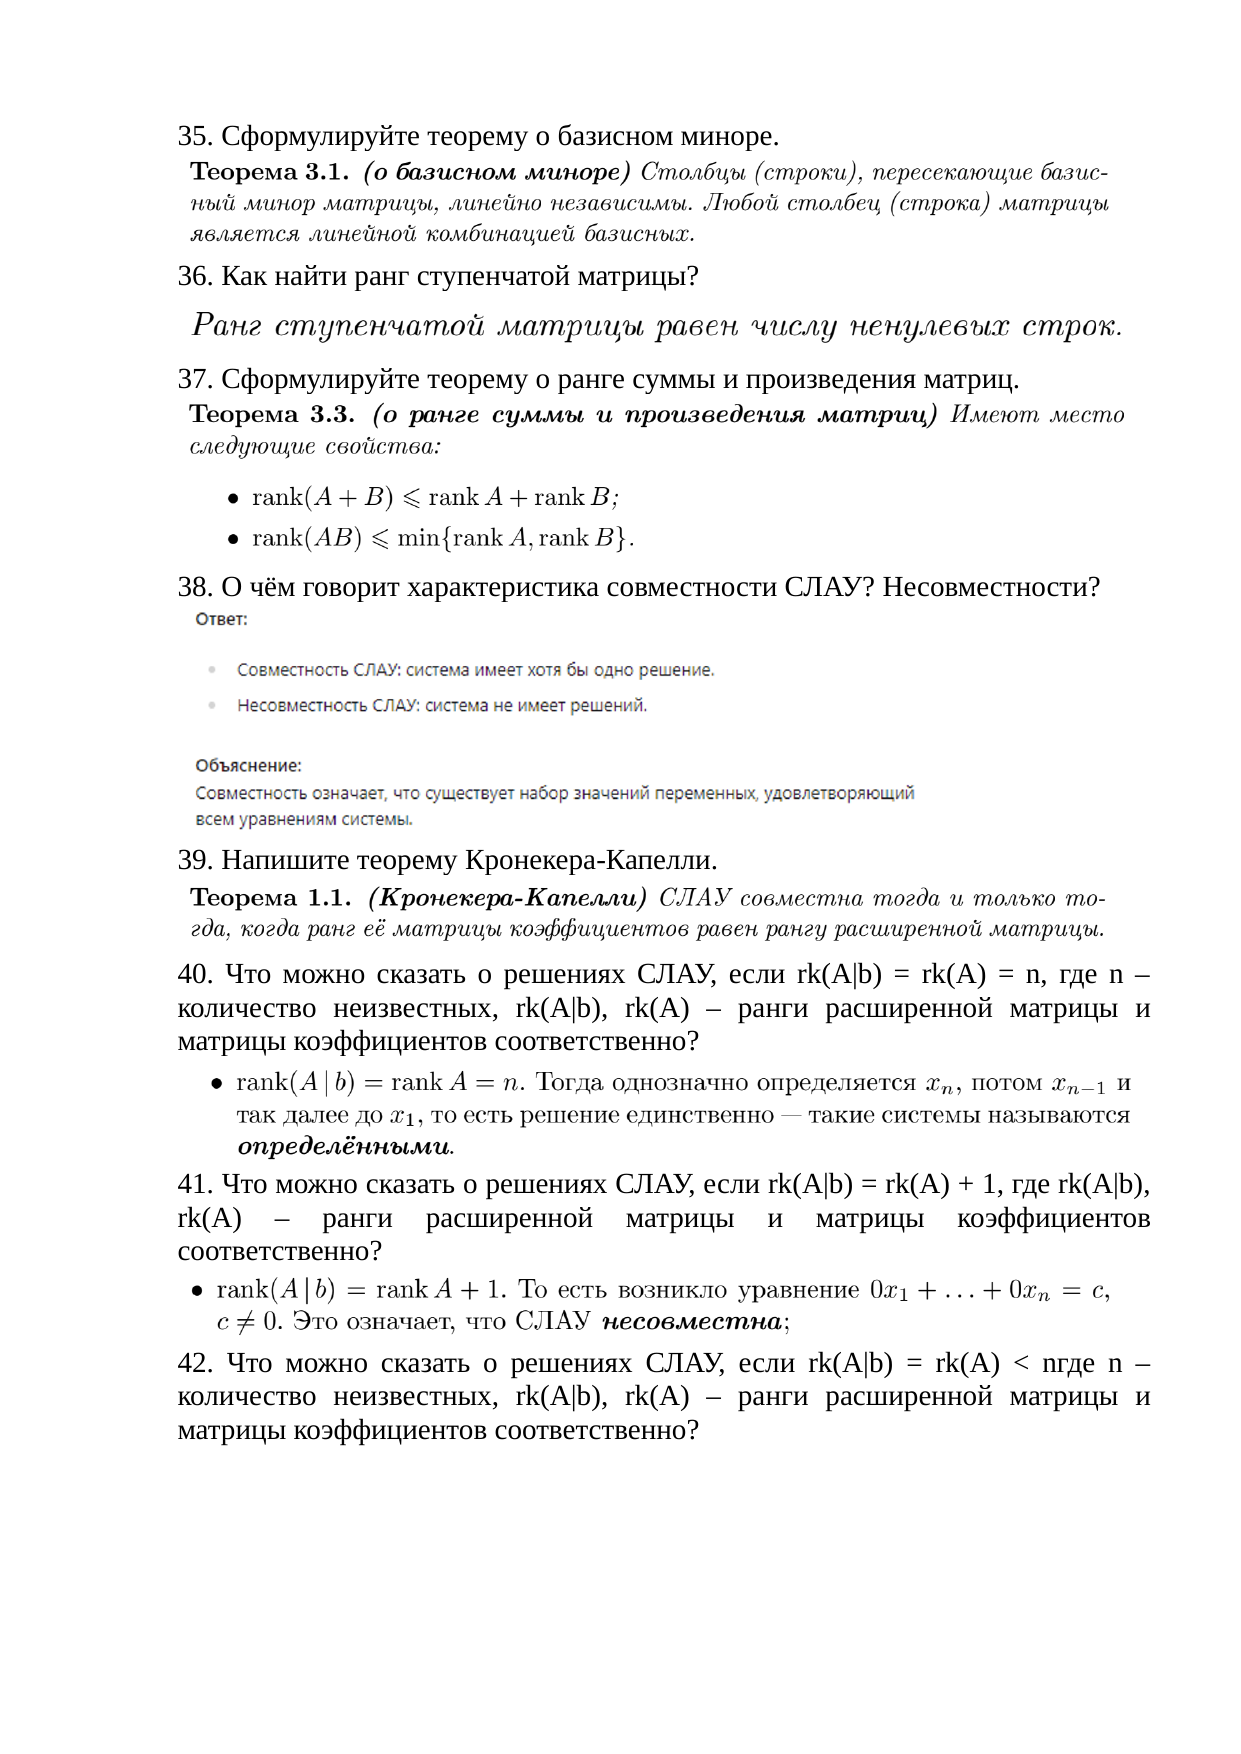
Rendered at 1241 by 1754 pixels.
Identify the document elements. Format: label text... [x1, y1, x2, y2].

picture [177, 875, 1152, 957]
text 40. Что можно сказать о решениях СЛАУ, если rk(A|b) = rk(A) = n, где n – количество неизвестных, rk(A|b), rk(A) – ранги расширенной матрицы и матрицы коэффициентов соответственно? [177, 957, 1152, 1056]
picture [177, 602, 929, 842]
picture [177, 1267, 1152, 1345]
picture [177, 151, 1152, 258]
text 35. Сформулируйте теорему о базисном миноре. [177, 118, 1152, 151]
text 37. Сформулируйте теорему о ранге суммы и произведения матриц. [177, 361, 1152, 394]
text 36. Как найти ранг ступенчатой матрицы? [177, 258, 1152, 291]
picture [177, 394, 1152, 569]
text 42. Что можно сказать о решениях СЛАУ, если rk(A|b) = rk(A) < nгде n – количество неизвестных, rk(A|b), rk(A) – ранги расширенной матрицы и матрицы коэффициентов соответственно? [177, 1345, 1152, 1445]
text 39. Напишите теорему Кронекера-Капелли. [177, 842, 1152, 875]
picture [177, 291, 1152, 361]
picture [177, 1056, 1152, 1167]
text 38. О чём говорит характеристика совместности СЛАУ? Несовместности? [177, 569, 1152, 602]
text 41. Что можно сказать о решениях СЛАУ, если rk(A|b) = rk(A) + 1, где rk(A|b), rk(A) – ранги расширенной матрицы и матрицы коэффициентов соответственно? [177, 1167, 1152, 1267]
